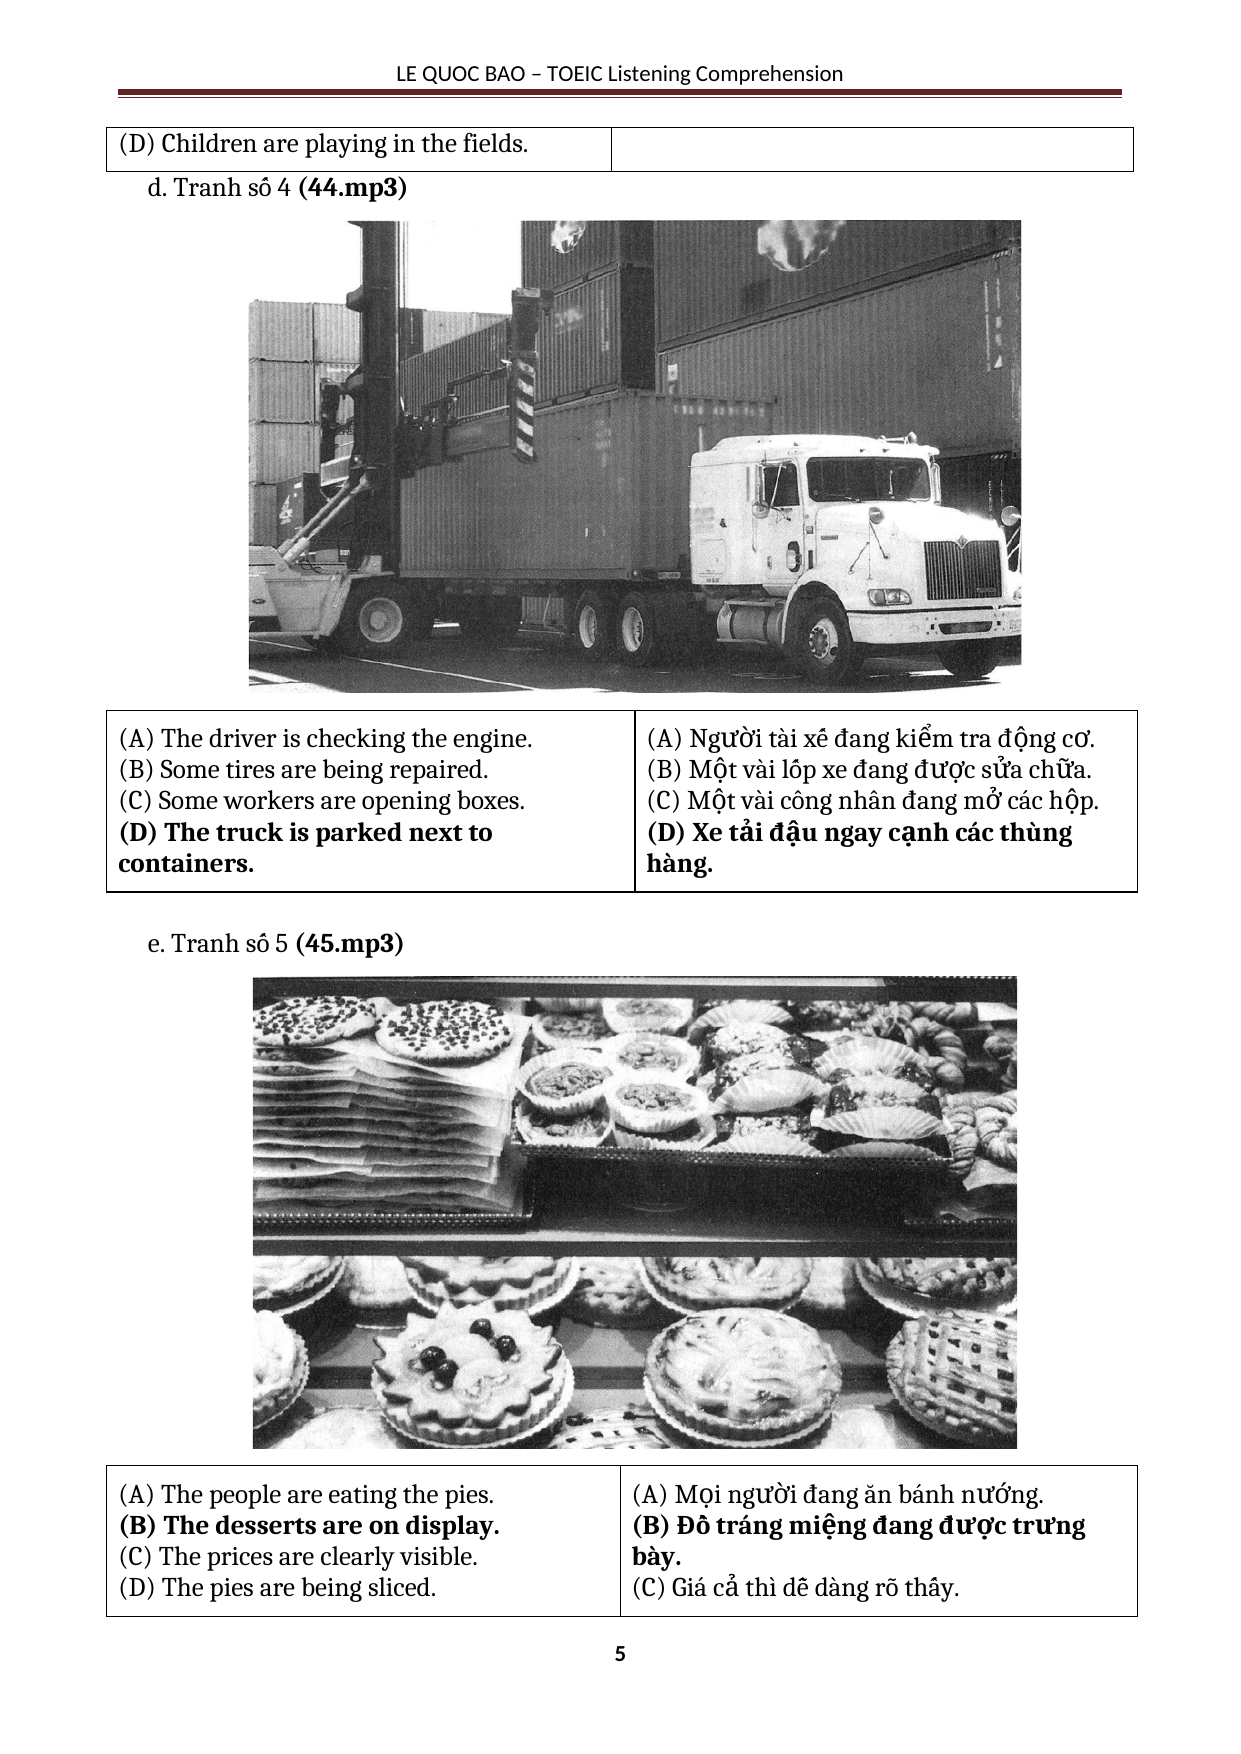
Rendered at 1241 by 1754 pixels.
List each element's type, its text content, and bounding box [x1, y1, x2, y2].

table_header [612, 128, 1133, 171]
picture [252, 976, 1018, 1449]
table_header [107, 128, 611, 171]
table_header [621, 1466, 1137, 1616]
text e. Tranh số 5 (45.mp3) [148, 928, 1122, 959]
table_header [107, 1466, 620, 1616]
table_header (A) The driver is checking the engine. (B) Some tires are being repaired. (C) Some workers are opening boxes. (D) The truck is parked next to containers. [107, 711, 634, 891]
picture [248, 220, 1022, 693]
text d. Tranh số 4 (44.mp3) [148, 172, 1122, 203]
table_header (A) Người tài xế đang kiểm tra động cơ. (B) Một vài lốp xe đang được sửa chữa. (C) Một vài công nhân đang mở các hộp. (D) Xe tải đậu ngay cạnh các thùng hàng. [636, 711, 1137, 891]
